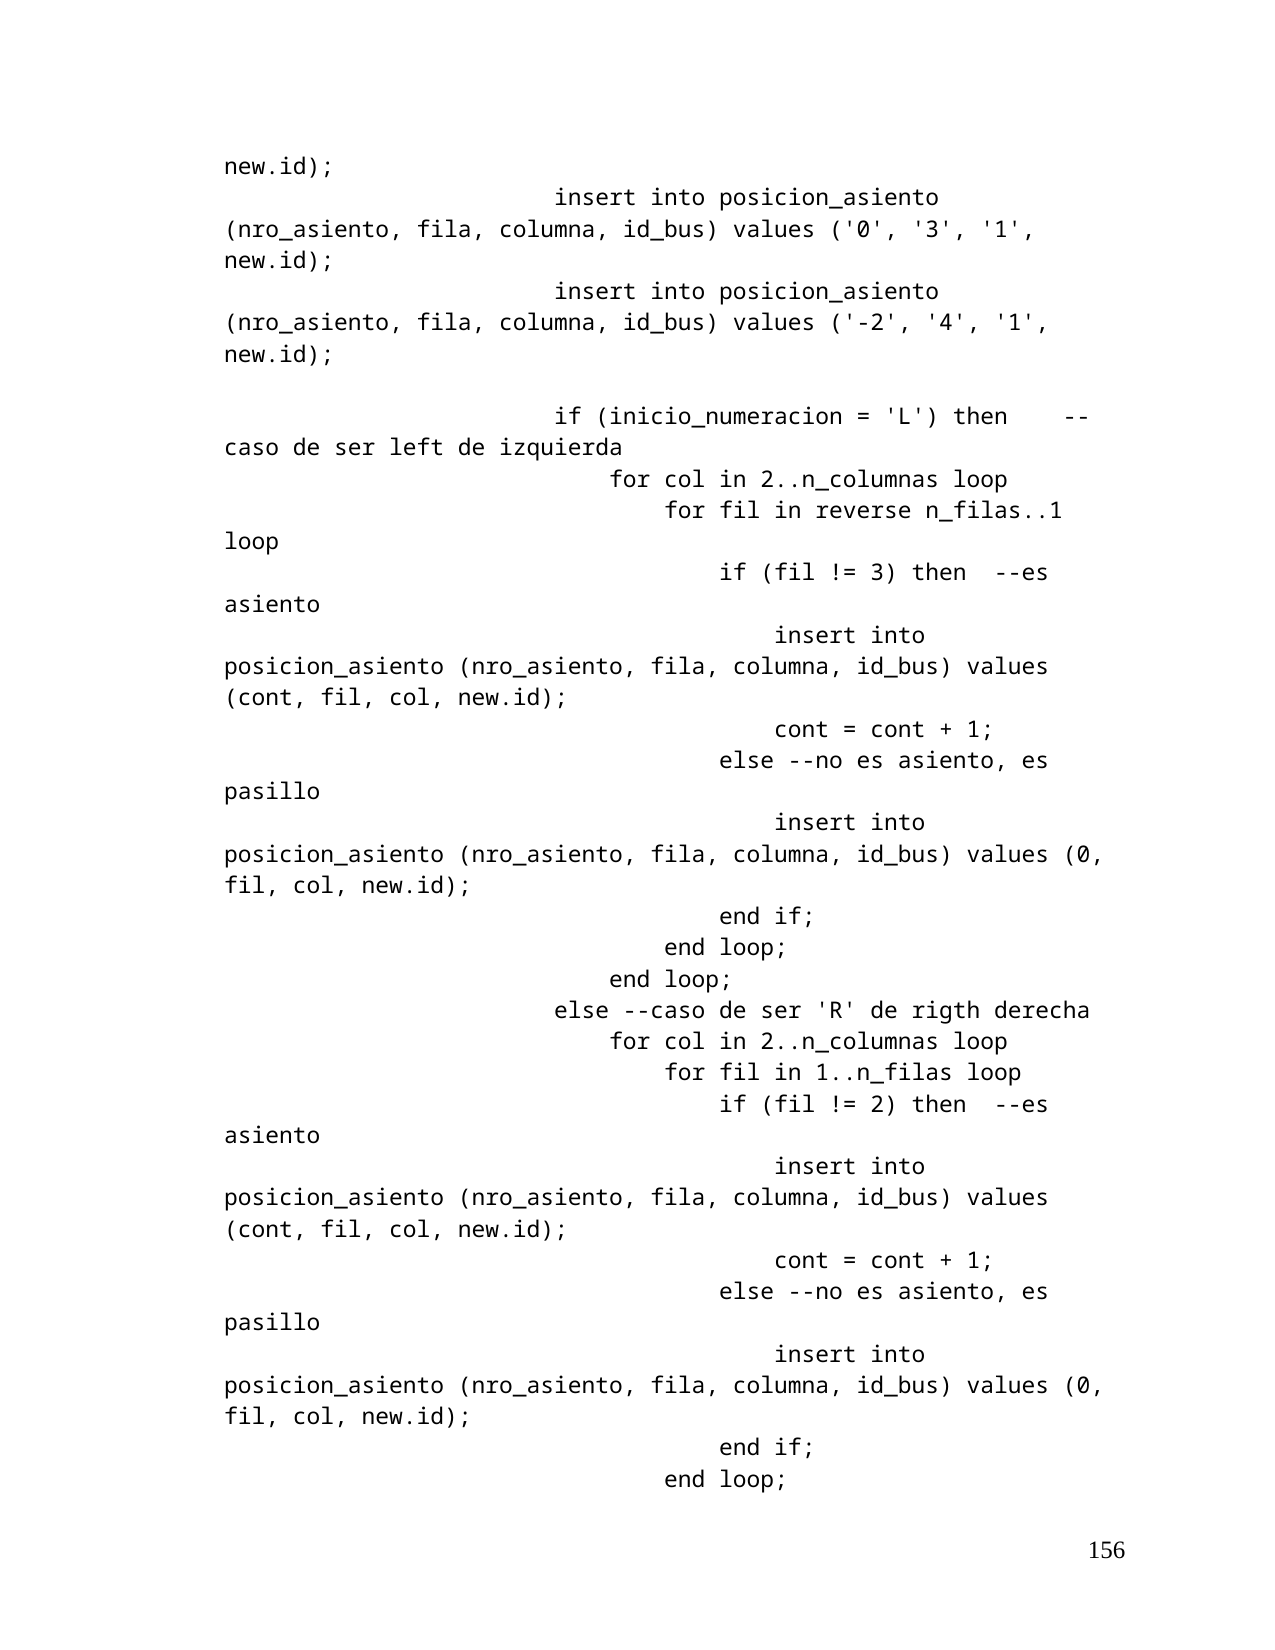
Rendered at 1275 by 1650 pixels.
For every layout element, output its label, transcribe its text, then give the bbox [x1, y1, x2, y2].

text for fil in reverse n_filas..1 loop [224, 494, 1125, 556]
text end if; [224, 900, 1125, 931]
text cont = cont + 1; [224, 712, 1125, 744]
text insert into posicion_asiento (nro_asiento, fila, columna, id_bus) values ('-2', '4', '1', new.id); [224, 275, 1125, 369]
text end loop; [224, 1462, 1125, 1494]
text end loop; [224, 962, 1125, 994]
text insert into posicion_asiento (nro_asiento, fila, columna, id_bus) values (cont, fil, col, new.id); [224, 1150, 1125, 1244]
text else --no es asiento, es pasillo [224, 744, 1125, 806]
text if (fil != 3) then --es asiento [224, 556, 1125, 619]
text end if; [224, 1431, 1125, 1462]
text insert into posicion_asiento (nro_asiento, fila, columna, id_bus) values ('0', '3', '1', new.id); [224, 181, 1125, 275]
text for col in 2..n_columnas loop [224, 1025, 1125, 1056]
text else --caso de ser 'R' de rigth derecha [224, 994, 1125, 1025]
text for col in 2..n_columnas loop [224, 462, 1125, 494]
text insert into posicion_asiento (nro_asiento, fila, columna, id_bus) values (cont, fil, col, new.id); [224, 619, 1125, 712]
text insert into posicion_asiento (nro_asiento, fila, columna, id_bus) values (0, fil, col, new.id); [224, 1337, 1125, 1431]
text cont = cont + 1; [224, 1244, 1125, 1275]
text insert into posicion_asiento (nro_asiento, fila, columna, id_bus) values (0, fil, col, new.id); [224, 806, 1125, 900]
text for fil in 1..n_filas loop [224, 1056, 1125, 1087]
text if (inicio_numeracion = 'L') then --caso de ser left de izquierda [224, 400, 1125, 462]
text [224, 150, 1125, 181]
text else --no es asiento, es pasillo [224, 1275, 1125, 1337]
text end loop; [224, 931, 1125, 962]
text if (fil != 2) then --es asiento [224, 1087, 1125, 1150]
